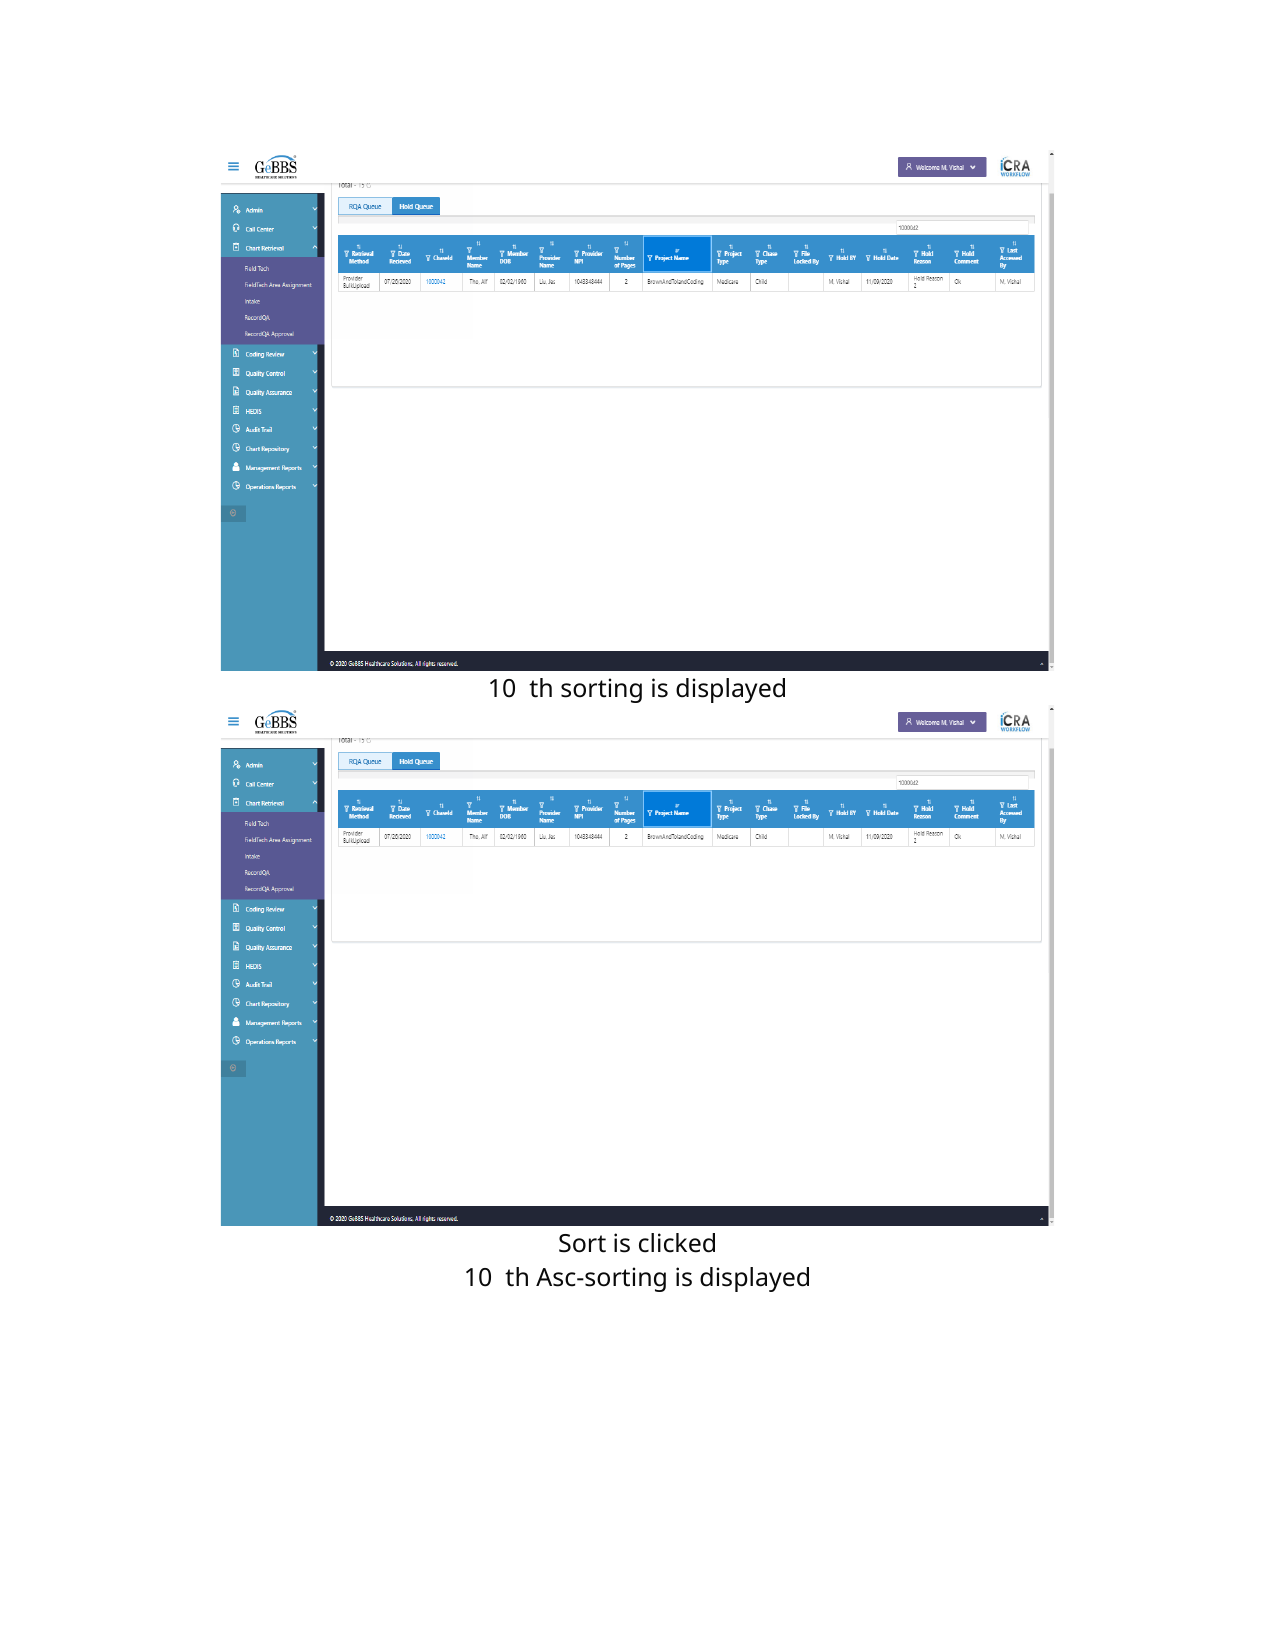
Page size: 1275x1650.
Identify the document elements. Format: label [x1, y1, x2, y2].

picture [220, 150, 1055, 671]
text [150, 150, 1125, 1294]
picture [220, 705, 1055, 1226]
